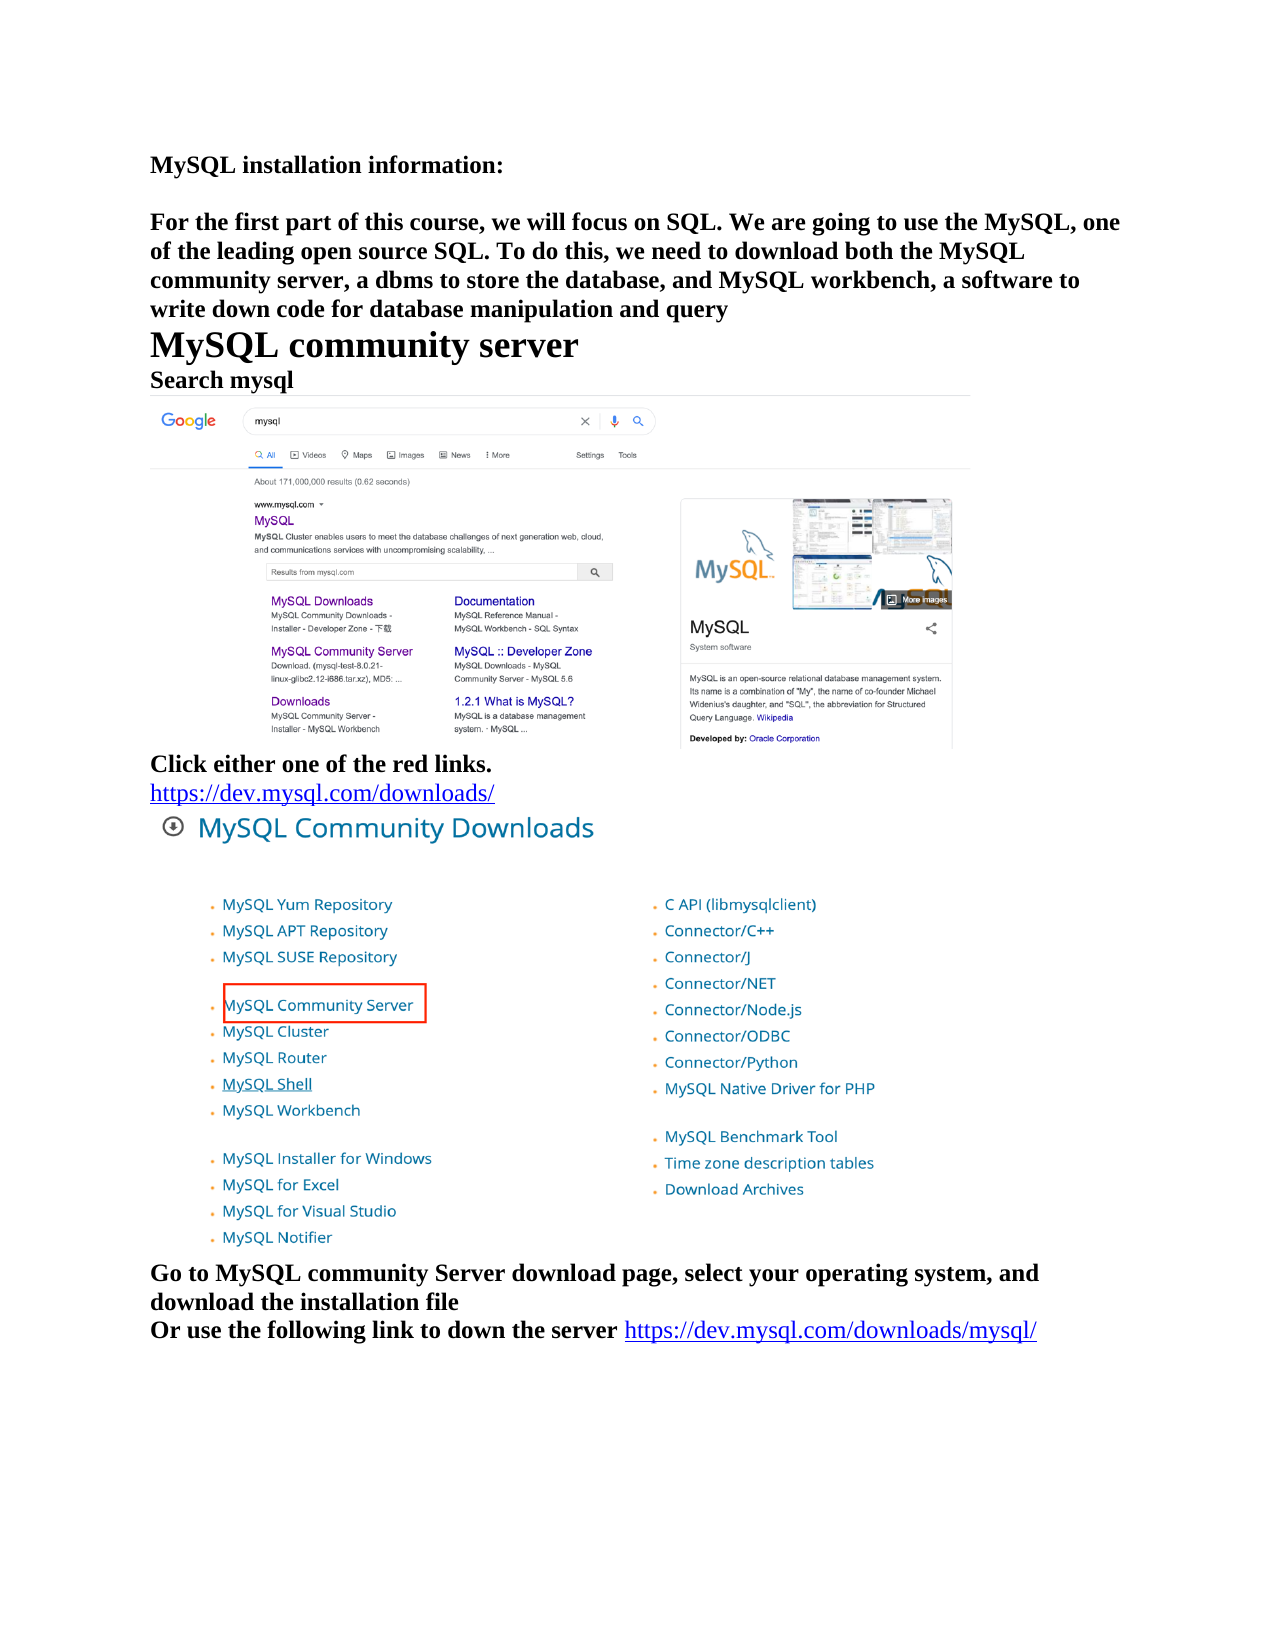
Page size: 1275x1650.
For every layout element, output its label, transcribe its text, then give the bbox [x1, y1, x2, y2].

text Search mysql [150, 366, 1125, 394]
picture [150, 394, 971, 749]
text For the first part of this course, we will focus on SQL. We are going to use the MySQL, one of the leading open source SQL. To do this, we need to download both the MySQL community server, a dbms to store the database, and MySQL workbench, a software to write down code for database manipulation and query [150, 207, 1125, 322]
text Or use the following link to down the server https://dev.mysql.com/downloads/mysql/ [150, 1316, 1125, 1344]
text MySQL installation information: [150, 150, 1125, 179]
text https://dev.mysql.com/downloads/ [150, 778, 1125, 807]
picture [150, 806, 934, 1259]
text Click either one of the red links. [150, 749, 1125, 778]
text Go to MySQL community Server download page, select your operating system, and download the installation file [150, 1258, 1125, 1316]
text MySQL community server [150, 322, 1125, 366]
